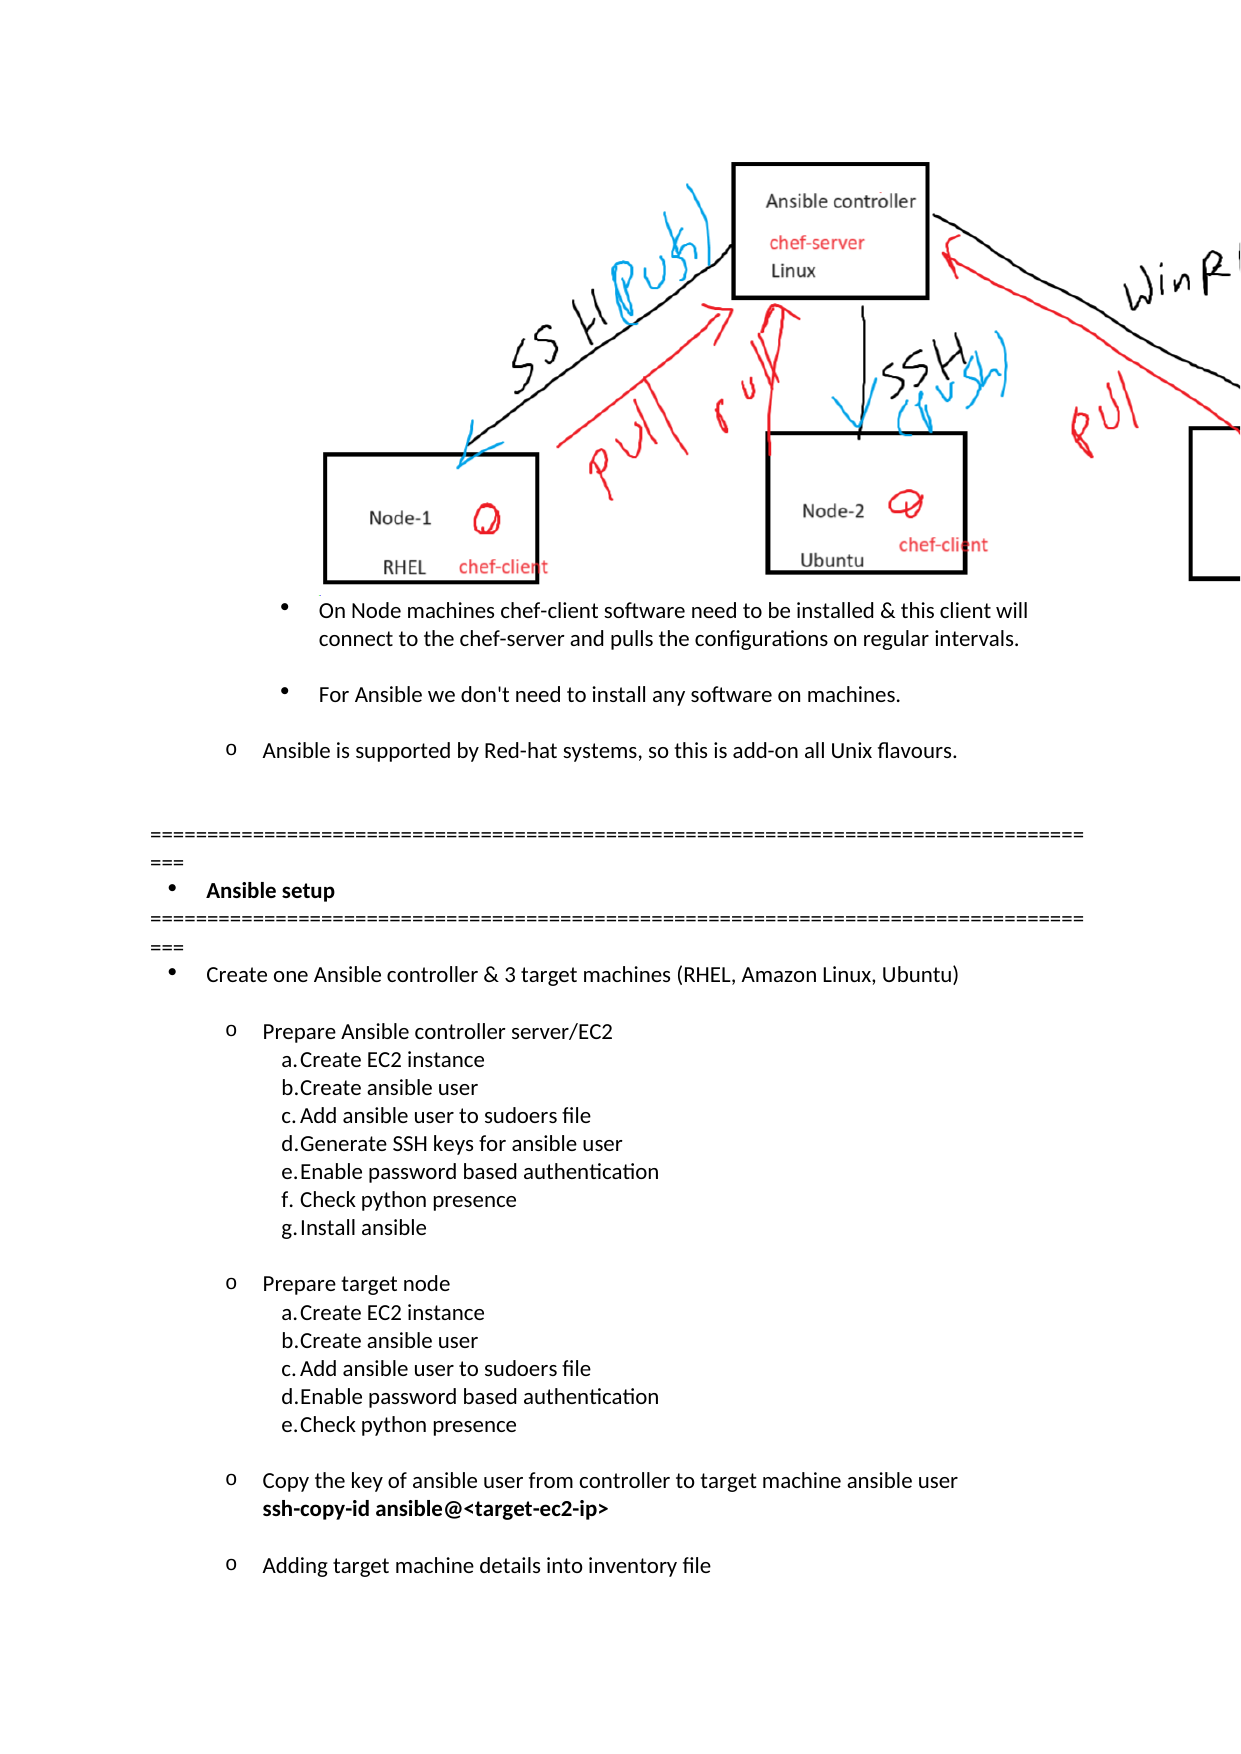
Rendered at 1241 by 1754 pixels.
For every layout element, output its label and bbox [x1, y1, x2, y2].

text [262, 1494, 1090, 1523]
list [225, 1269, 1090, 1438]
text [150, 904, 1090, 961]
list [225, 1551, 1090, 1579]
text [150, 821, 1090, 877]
picture [318, 150, 1241, 596]
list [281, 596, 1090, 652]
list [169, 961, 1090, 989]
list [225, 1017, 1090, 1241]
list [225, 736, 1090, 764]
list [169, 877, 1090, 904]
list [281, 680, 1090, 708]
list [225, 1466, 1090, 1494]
